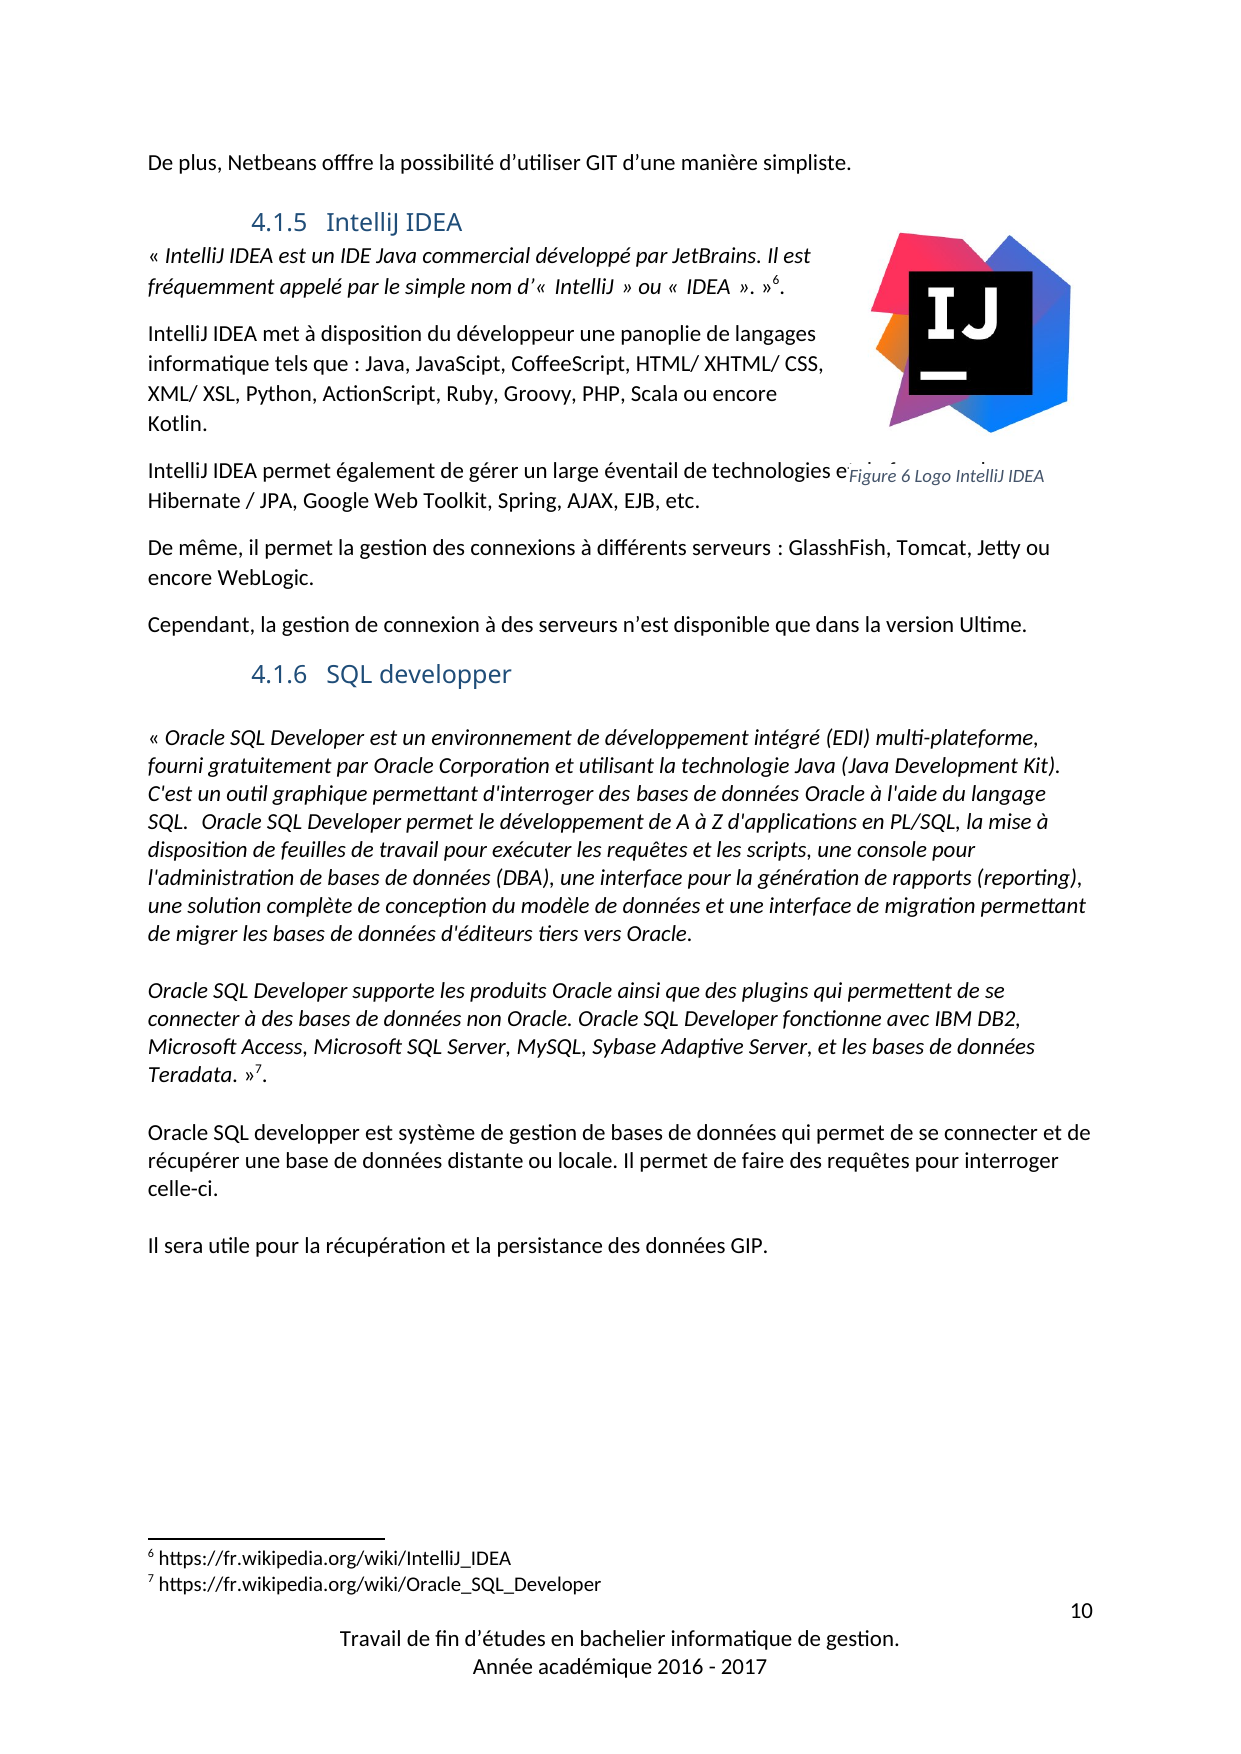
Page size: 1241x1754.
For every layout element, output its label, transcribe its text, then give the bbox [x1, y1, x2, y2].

text Oracle SQL developper est système de gestion de bases de données qui permet de se connecter et de récupérer une base de données distante ou locale. Il permet de faire des requêtes pour interroger celle-ci. [148, 1118, 1093, 1202]
text IntelliJ IDEA met à disposition du développeur une panoplie de langages informatique tels que : Java, JavaScipt, CoffeeScript, HTML/ XHTML/ CSS, XML/ XSL, Python, ActionScript, Ruby, Groovy, PHP, Scala ou encore Kotlin. [148, 319, 848, 437]
text Cependant, la gestion de connexion à des serveurs n’est disponible que dans la version Ultime. [148, 610, 1093, 638]
text Il sera utile pour la récupération et la persistance des données GIP. [148, 1231, 1093, 1259]
text « Oracle SQL Developer est un environnement de développement intégré (EDI) multi-plateforme, fourni gratuitement par Oracle Corporation et utilisant la technologie Java (Java Development Kit). C'est un outil graphique permettant d'interroger des bases de données Oracle à l'aide du langage SQL. Oracle SQL Developer permet le développement de A à Z d'applications en PL/SQL, la mise à disposition de feuilles de travail pour exécuter les requêtes et les scripts, une console pour l'administration de bases de données (DBA), une interface pour la génération de rapports (reporting), une solution complète de conception du modèle de données et une interface de migration permettant de migrer les bases de données d'éditeurs tiers vers Oracle. [148, 723, 1093, 947]
text De même, il permet la gestion des connexions à différents serveurs : GlasshFish, Tomcat, Jetty ou encore WebLogic. [148, 533, 1093, 591]
subtitle IntelliJ IDEA [251, 205, 1093, 239]
text IntelliJ IDEA permet également de gérer un large éventail de technologies et de frameworks : Hibernate / JPA, Google Web Toolkit, Spring, AJAX, EJB, etc. [148, 456, 1093, 514]
picture [848, 210, 1093, 455]
text Oracle SQL Developer supporte les produits Oracle ainsi que des plugins qui permettent de se connecter à des bases de données non Oracle. Oracle SQL Developer fonctionne avec IBM DB2, Microsoft Access, Microsoft SQL Server, MySQL, Sybase Adaptive Server, et les bases de données Teradata. ». [148, 976, 1093, 1088]
subtitle SQL developper [251, 657, 1093, 691]
text « IntelliJ IDEA est un IDE Java commercial développé par JetBrains. Il est fréquemment appelé par le simple nom d’« IntelliJ » ou « IDEA ». ». [148, 242, 848, 300]
text De plus, Netbeans offfre la possibilité d’utiliser GIT d’une manière simpliste. [148, 148, 1093, 176]
